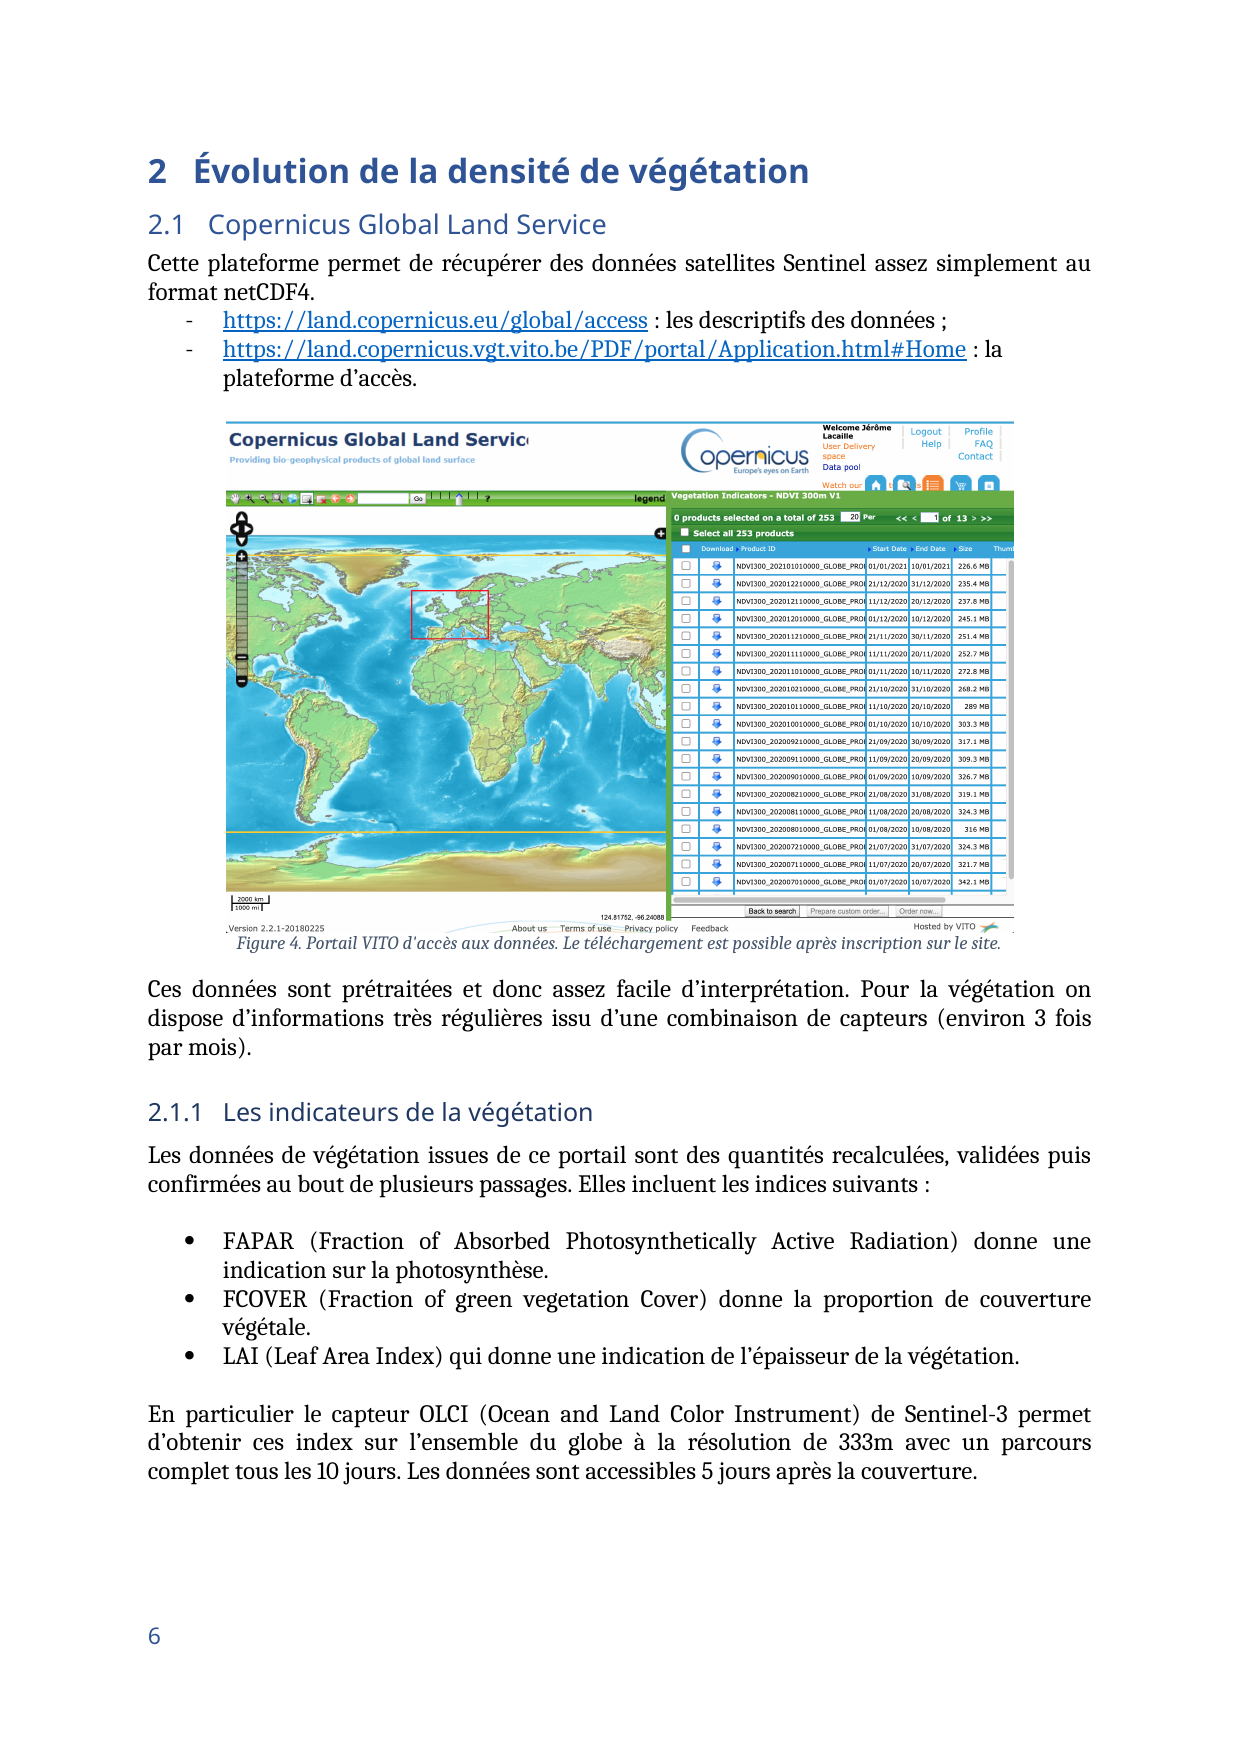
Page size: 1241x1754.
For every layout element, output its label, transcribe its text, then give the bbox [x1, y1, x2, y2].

subtitle Les indicateurs de la végétation [148, 1094, 1093, 1128]
subtitle Évolution de la densité de végétation [148, 148, 1093, 193]
subtitle Copernicus Global Land Service [148, 206, 1093, 242]
list FCOVER (Fraction of green vegetation Cover) donne la proportion de couverture végétale. [185, 1284, 1093, 1342]
text Les données de végétation issues de ce portail sont des quantités recalculées, validées puis confirmées au bout de plusieurs passages. Elles incluent les indices suivants : [148, 1141, 1093, 1198]
list FAPAR (Fraction of Absorbed Photosynthetically Active Radiation) donne une indication sur la photosynthèse. [185, 1227, 1093, 1284]
picture [226, 421, 1014, 933]
text Figure 4. Portail VITO d'accès aux données. Le téléchargement est possible après inscription sur le site. [148, 933, 1093, 954]
list https://land.copernicus.eu/global/access : les descriptifs des données ; [185, 306, 1093, 335]
text Ces données sont prétraitées et donc assez facile d’interprétation. Pour la végétation on dispose d’informations très régulières issu d’une combinaison de capteurs (environ 3 fois par mois). [148, 975, 1093, 1061]
list LAI (Leaf Area Index) qui donne une indication de l’épaisseur de la végétation. [185, 1342, 1093, 1371]
text Cette plateforme permet de récupérer des données satellites Sentinel assez simplement au format netCDF4. [148, 249, 1093, 306]
list https://land.copernicus.vgt.vito.be/PDF/portal/Application.html#Home : la plateforme d’accès. [185, 335, 1093, 392]
text En particulier le capteur OLCI (Ocean and Land Color Instrument) de Sentinel-3 permet d’obtenir ces index sur l’ensemble du globe à la résolution de 333m avec un parcours complet tous les 10 jours. Les données sont accessibles 5 jours après la couverture. [148, 1399, 1093, 1486]
